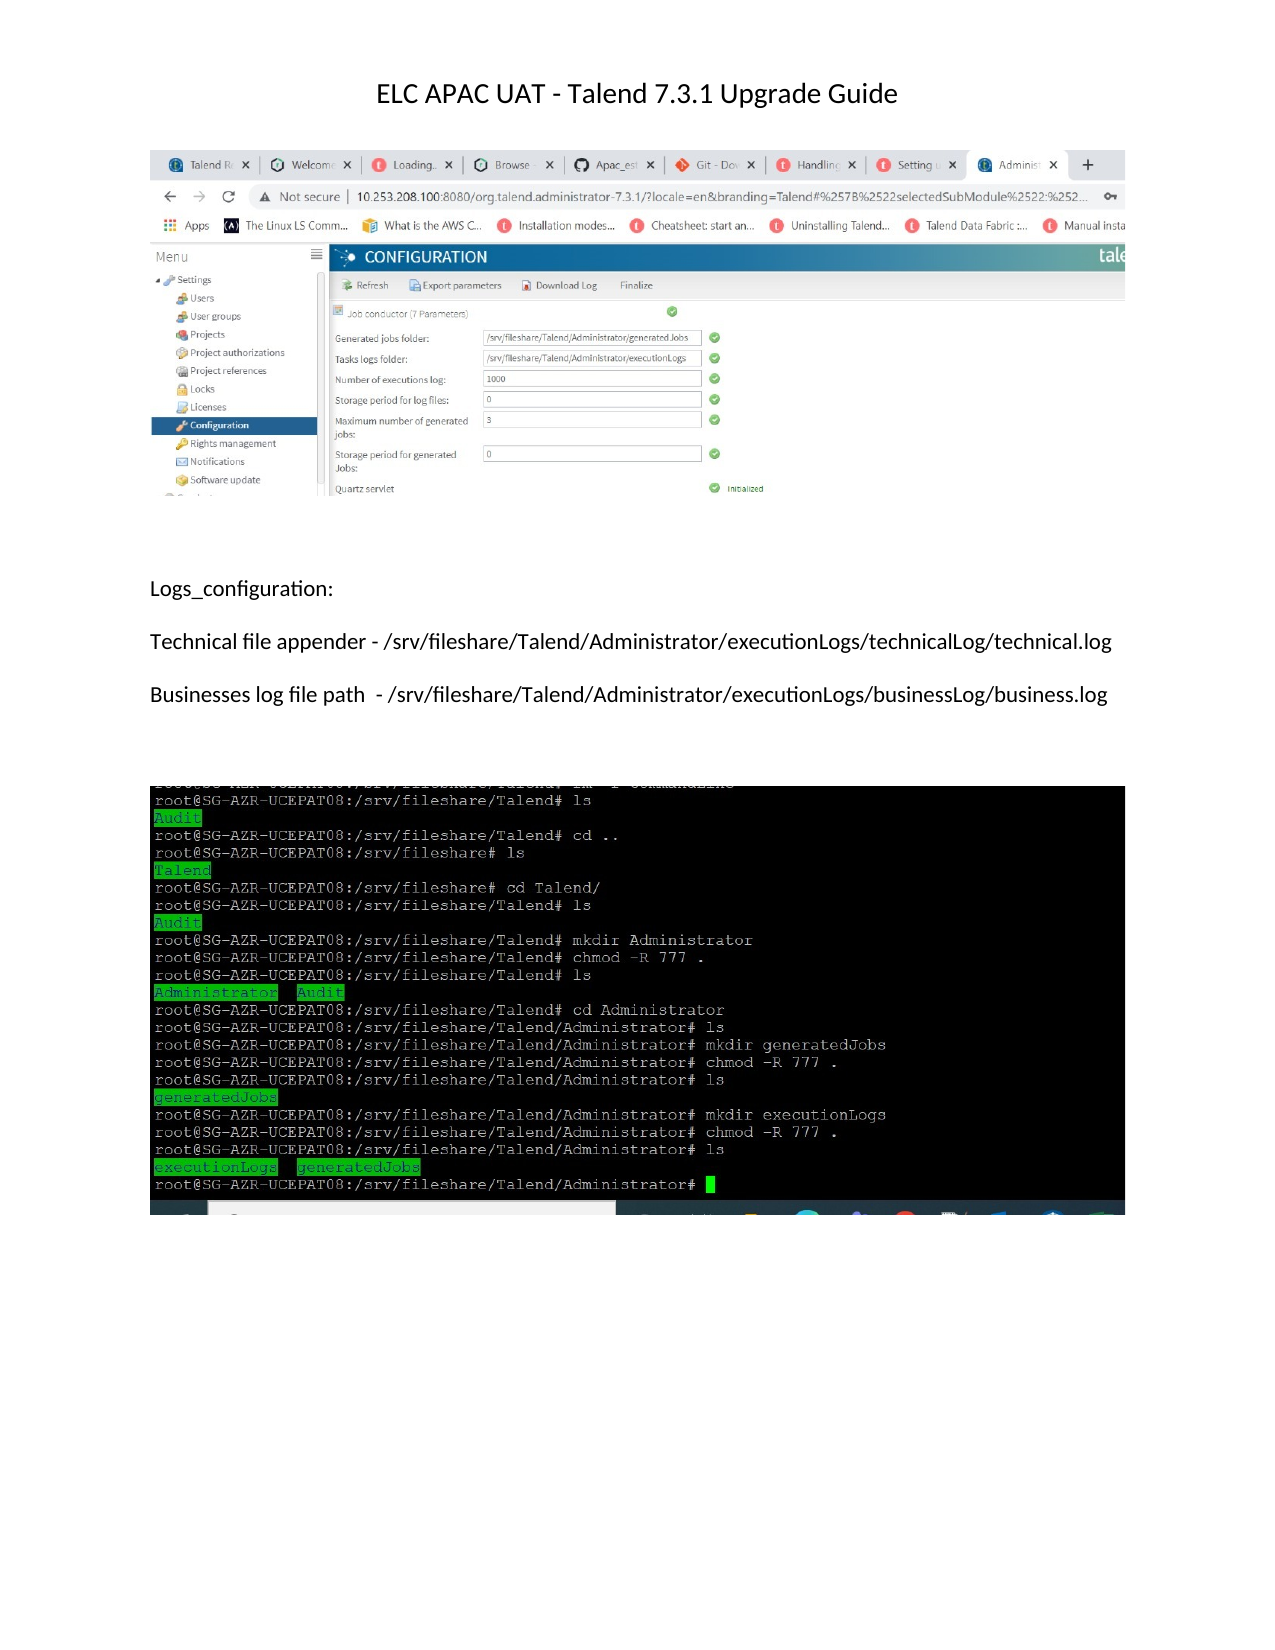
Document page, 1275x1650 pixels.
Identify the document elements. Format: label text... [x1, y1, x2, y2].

text Businesses log file path - /srv/fileshare/Talend/Administrator/executionLogs/businessLog/business.log [150, 680, 1125, 708]
picture [150, 786, 1125, 1215]
text Logs_configuration: [150, 574, 1125, 602]
picture [150, 150, 1125, 496]
text Technical file appender - /srv/fileshare/Talend/Administrator/executionLogs/technicalLog/technical.log [150, 627, 1125, 655]
